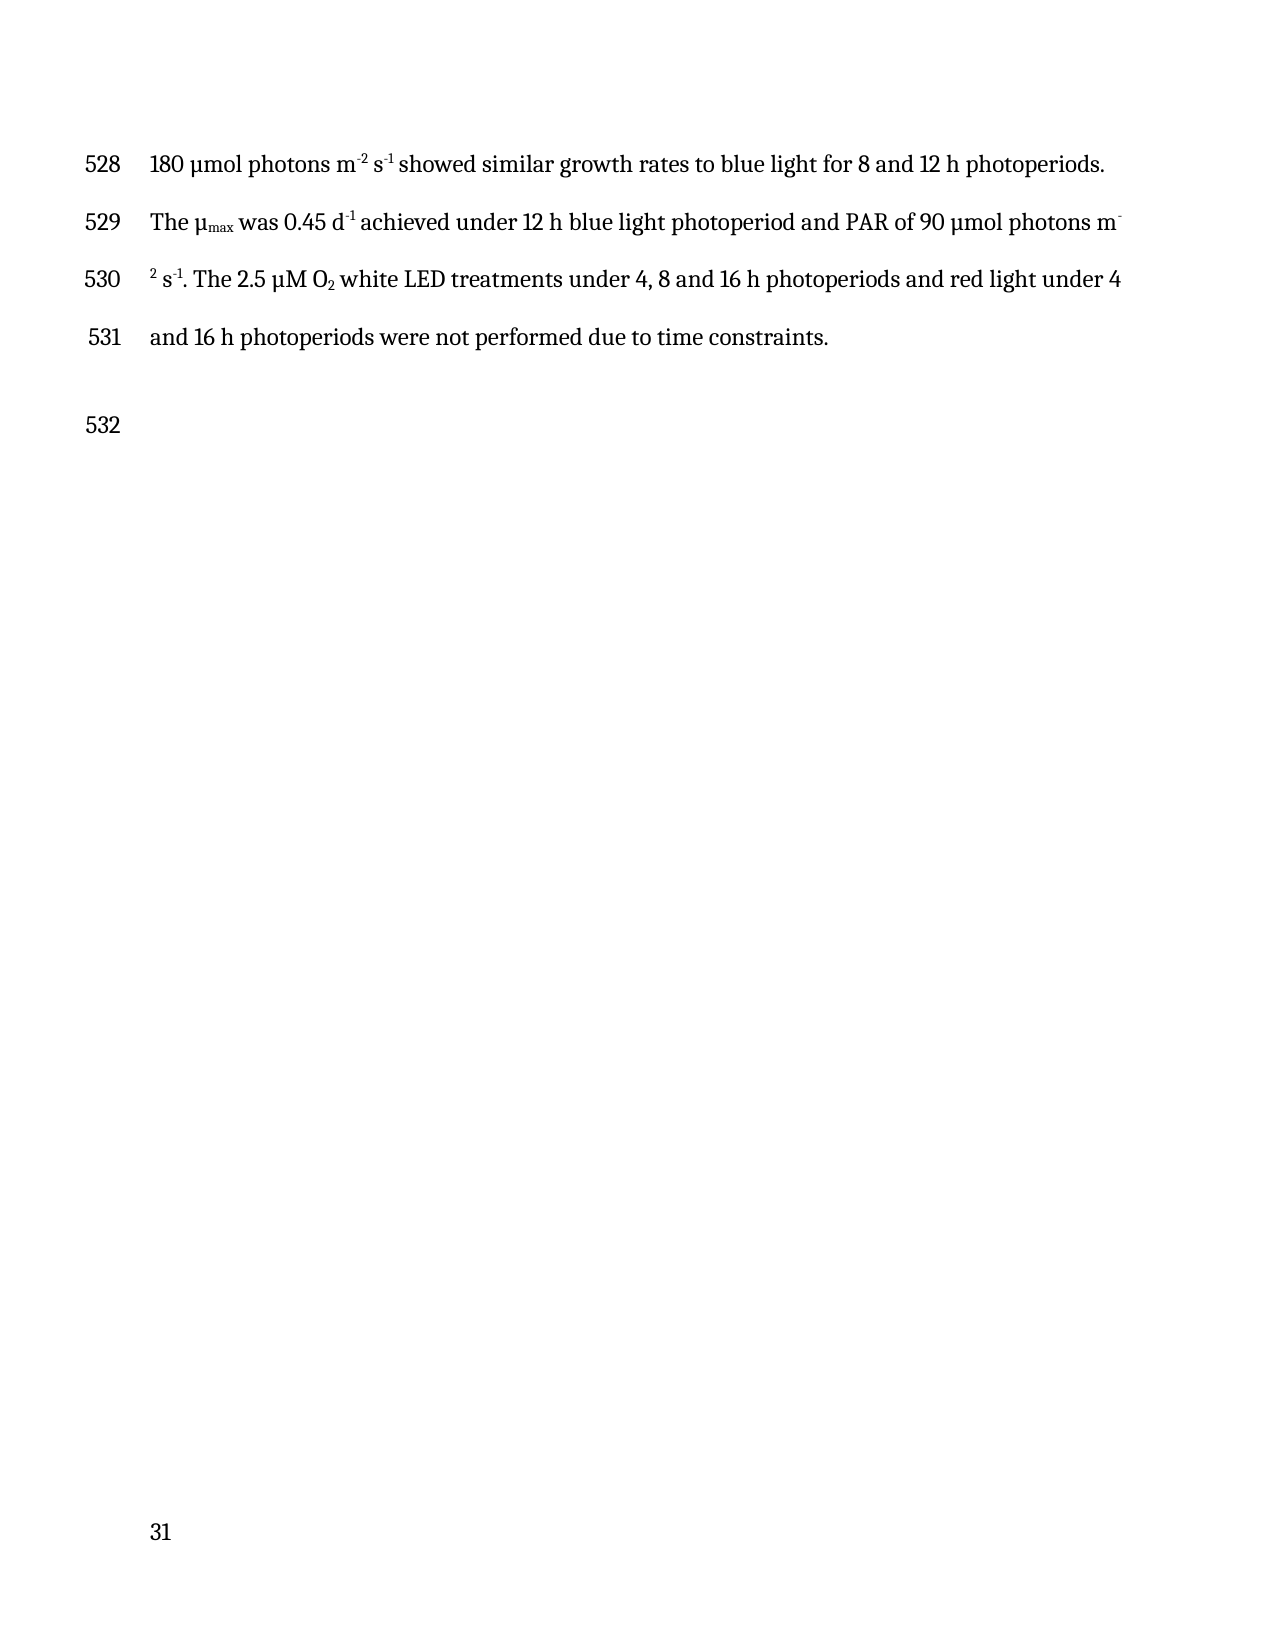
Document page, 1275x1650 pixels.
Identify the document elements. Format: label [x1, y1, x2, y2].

text [150, 150, 1125, 351]
